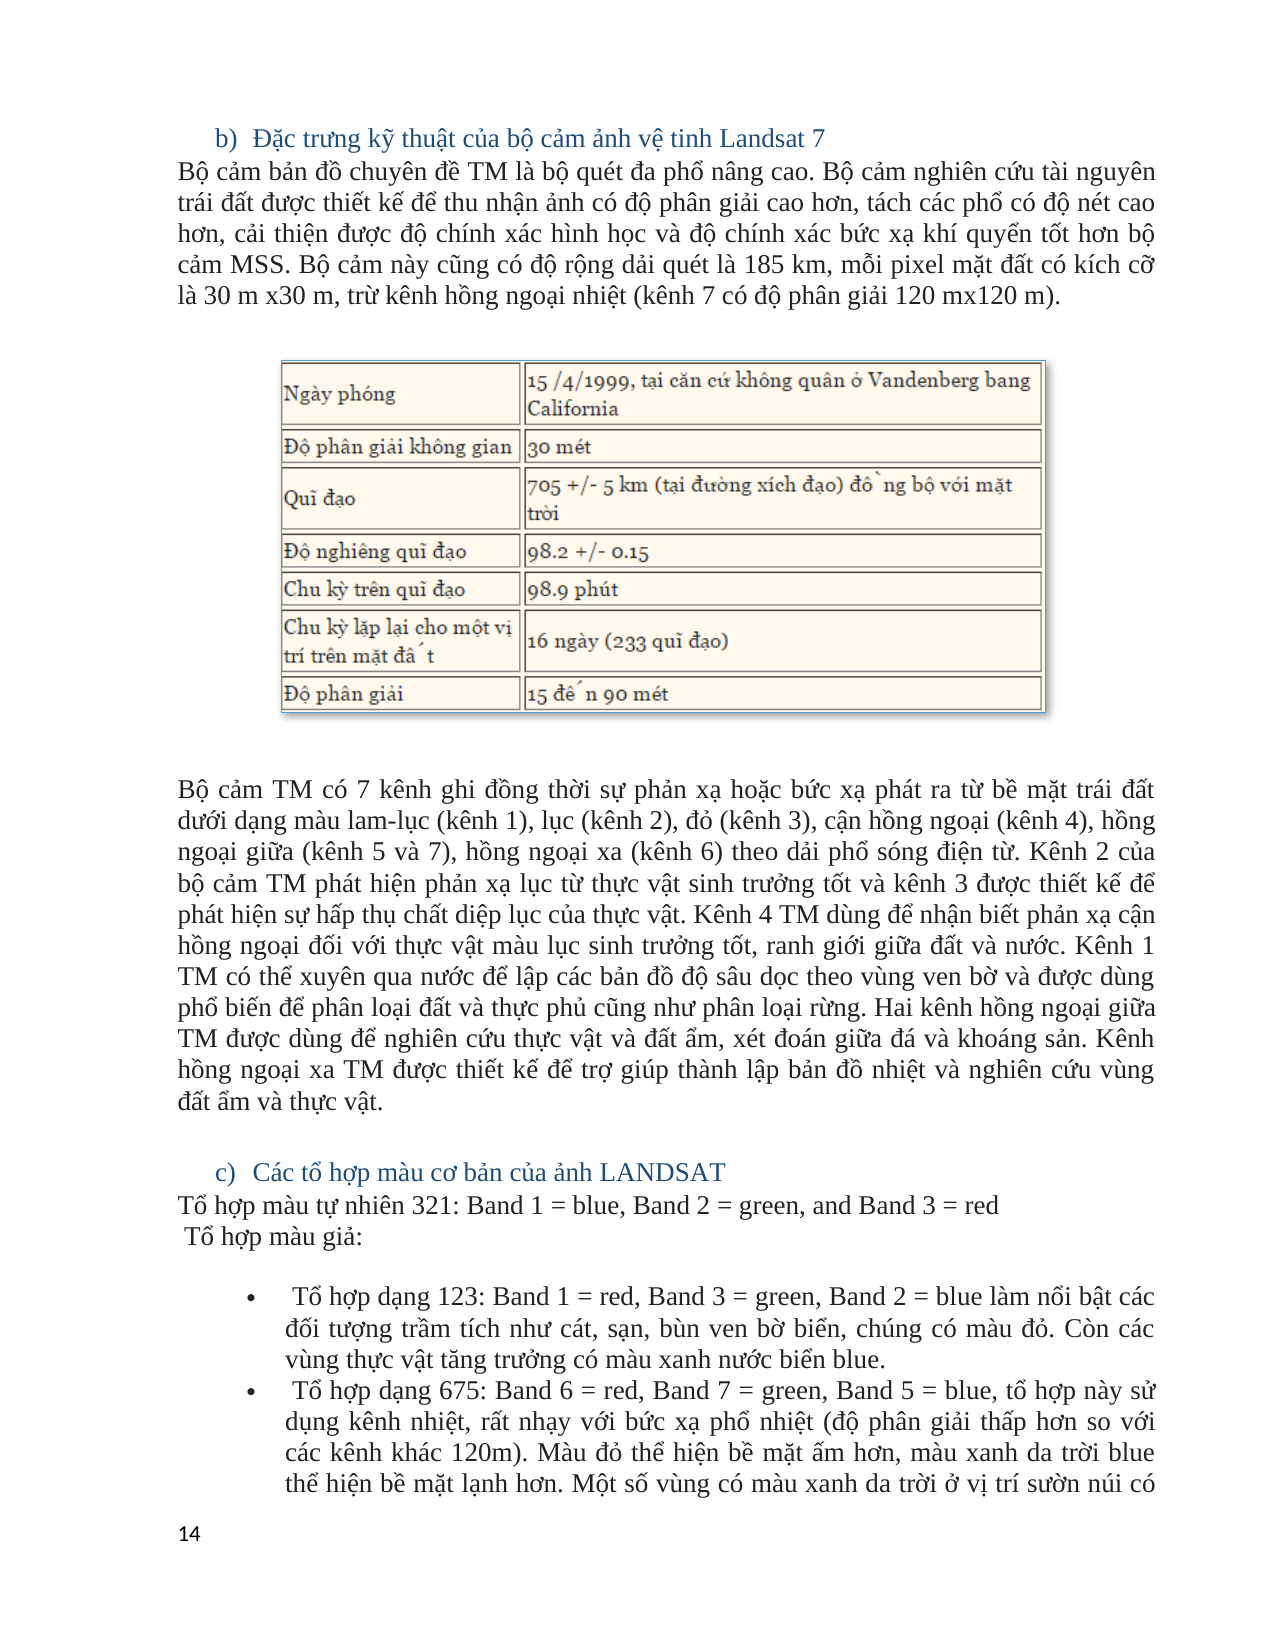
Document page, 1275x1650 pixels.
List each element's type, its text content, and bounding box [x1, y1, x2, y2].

text Tổ hợp màu tự nhiên 321: Band 1 = blue, Band 2 = green, and Band 3 = red [177, 1189, 1157, 1220]
picture [282, 361, 1045, 712]
text Tổ hợp màu giả: [177, 1220, 1157, 1251]
text Bộ cảm TM có 7 kênh ghi đồng thời sự phản xạ hoặc bức xạ phát ra từ bề mặt trái đất dưới dạng màu lam-lục (kênh 1), lục (kênh 2), đỏ (kênh 3), cận hồng ngoại (kênh 4), hồng ngoại giữa (kênh 5 và 7), hồng ngoại xa (kênh 6) theo dải phổ sóng điện từ. Kênh 2 của bộ cảm TM phát hiện phản xạ lục từ thực vật sinh trưởng tốt và kênh 3 được thiết kế để phát hiện sự hấp thụ chất diệp lục của thực vật. Kênh 4 TM dùng để nhận biết phản xạ cận hồng ngoại đối với thực vật màu lục sinh trưởng tốt, ranh giới giữa đất và nước. Kênh 1 TM có thể xuyên qua nước để lập các bản đồ độ sâu dọc theo vùng ven bờ và được dùng phổ biến để phân loại đất và thực phủ cũng như phân loại rừng. Hai kênh hồng ngoại giữa TM được dùng để nghiên cứu thực vật và đất ẩm, xét đoán giữa đá và khoáng sản. Kênh hồng ngoại xa TM được thiết kế để trợ giúp thành lập bản đồ nhiệt và nghiên cứu vùng đất ẩm và thực vật. [177, 773, 1157, 1116]
subtitle Các tổ hợp màu cơ bản của ảnh LANDSAT [215, 1156, 1157, 1188]
subtitle Đặc trưng kỹ thuật của bộ cảm ảnh vệ tinh Landsat 7 [215, 122, 1157, 153]
list Tổ hợp dạng 123: Band 1 = red, Band 3 = green, Band 2 = blue làm nổi bật các đối tượng trầm tích như cát, sạn, bùn ven bờ biển, chúng có màu đỏ. Còn các vùng thực vật tăng trưởng có màu xanh nước biển blue. [247, 1281, 1157, 1374]
text Bộ cảm bản đồ chuyên đề TM là bộ quét đa phổ nâng cao. Bộ cảm nghiên cứu tài nguyên trái đất được thiết kế để thu nhận ảnh có độ phân giải cao hơn, tách các phổ có độ nét cao hơn, cải thiện được độ chính xác hình học và độ chính xác bức xạ khí quyển tốt hơn bộ cảm MSS. Bộ cảm này cũng có độ rộng dải quét là 185 km, mỗi pixel mặt đất có kích cỡ là 30 m x30 m, trừ kênh hồng ngoại nhiệt (kênh 7 có độ phân giải 120 mx120 m). [177, 155, 1157, 311]
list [247, 1374, 1157, 1498]
